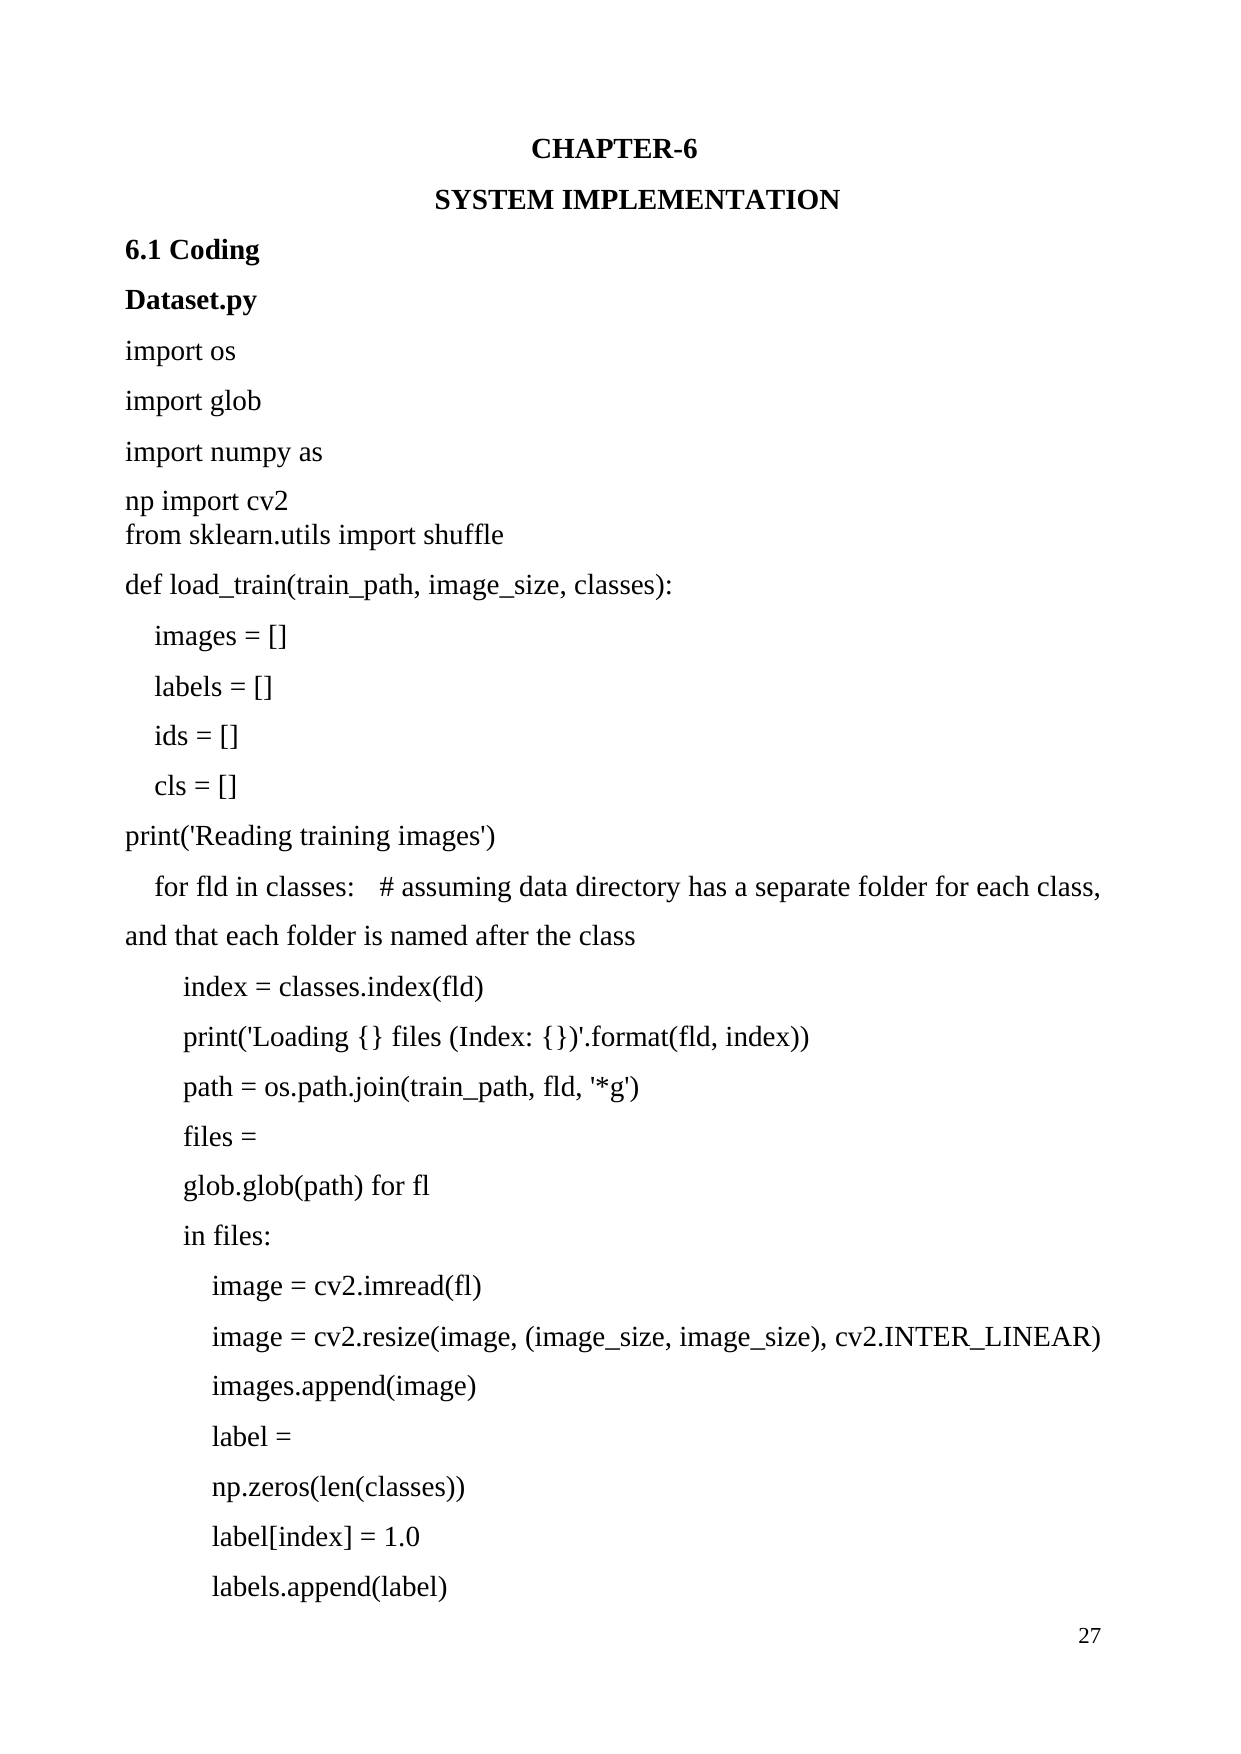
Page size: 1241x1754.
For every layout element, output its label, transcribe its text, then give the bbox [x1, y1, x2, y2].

text index = classes.index(fld) [183, 969, 1219, 1002]
text def load_train(train_path, image_size, classes): images = [] [125, 567, 708, 652]
text cls = [] [154, 768, 1219, 802]
text from sklearn.utils import shuffle [125, 517, 1219, 551]
subtitle CHAPTER-6 [531, 132, 1219, 165]
text print('Loading {} files (Index: {})'.format(fld, index)) path = os.path.join(train_path, fld, '*g') [183, 1019, 846, 1102]
text image = cv2.imread(fl) [212, 1268, 1219, 1302]
text labels = [] ids = [] [154, 669, 291, 752]
text SYSTEM IMPLEMENTATION [434, 182, 1219, 216]
text label = np.zeros(len(classes)) label[index] = 1.0 labels.append(label) [212, 1419, 551, 1603]
list Coding Dataset.py import os import glob [125, 232, 262, 417]
text image = cv2.resize(image, (image_size, image_size), cv2.INTER_LINEAR) images.append(image) [212, 1319, 1219, 1402]
text for fld in classes: # assuming data directory has a separate folder for each class, and that each folder is named after the class [125, 869, 1102, 952]
text print('Reading training images') [125, 818, 1219, 852]
text import numpy as np import cv2 [125, 434, 358, 517]
text files = glob.glob(path) for fl in files: [183, 1119, 443, 1252]
